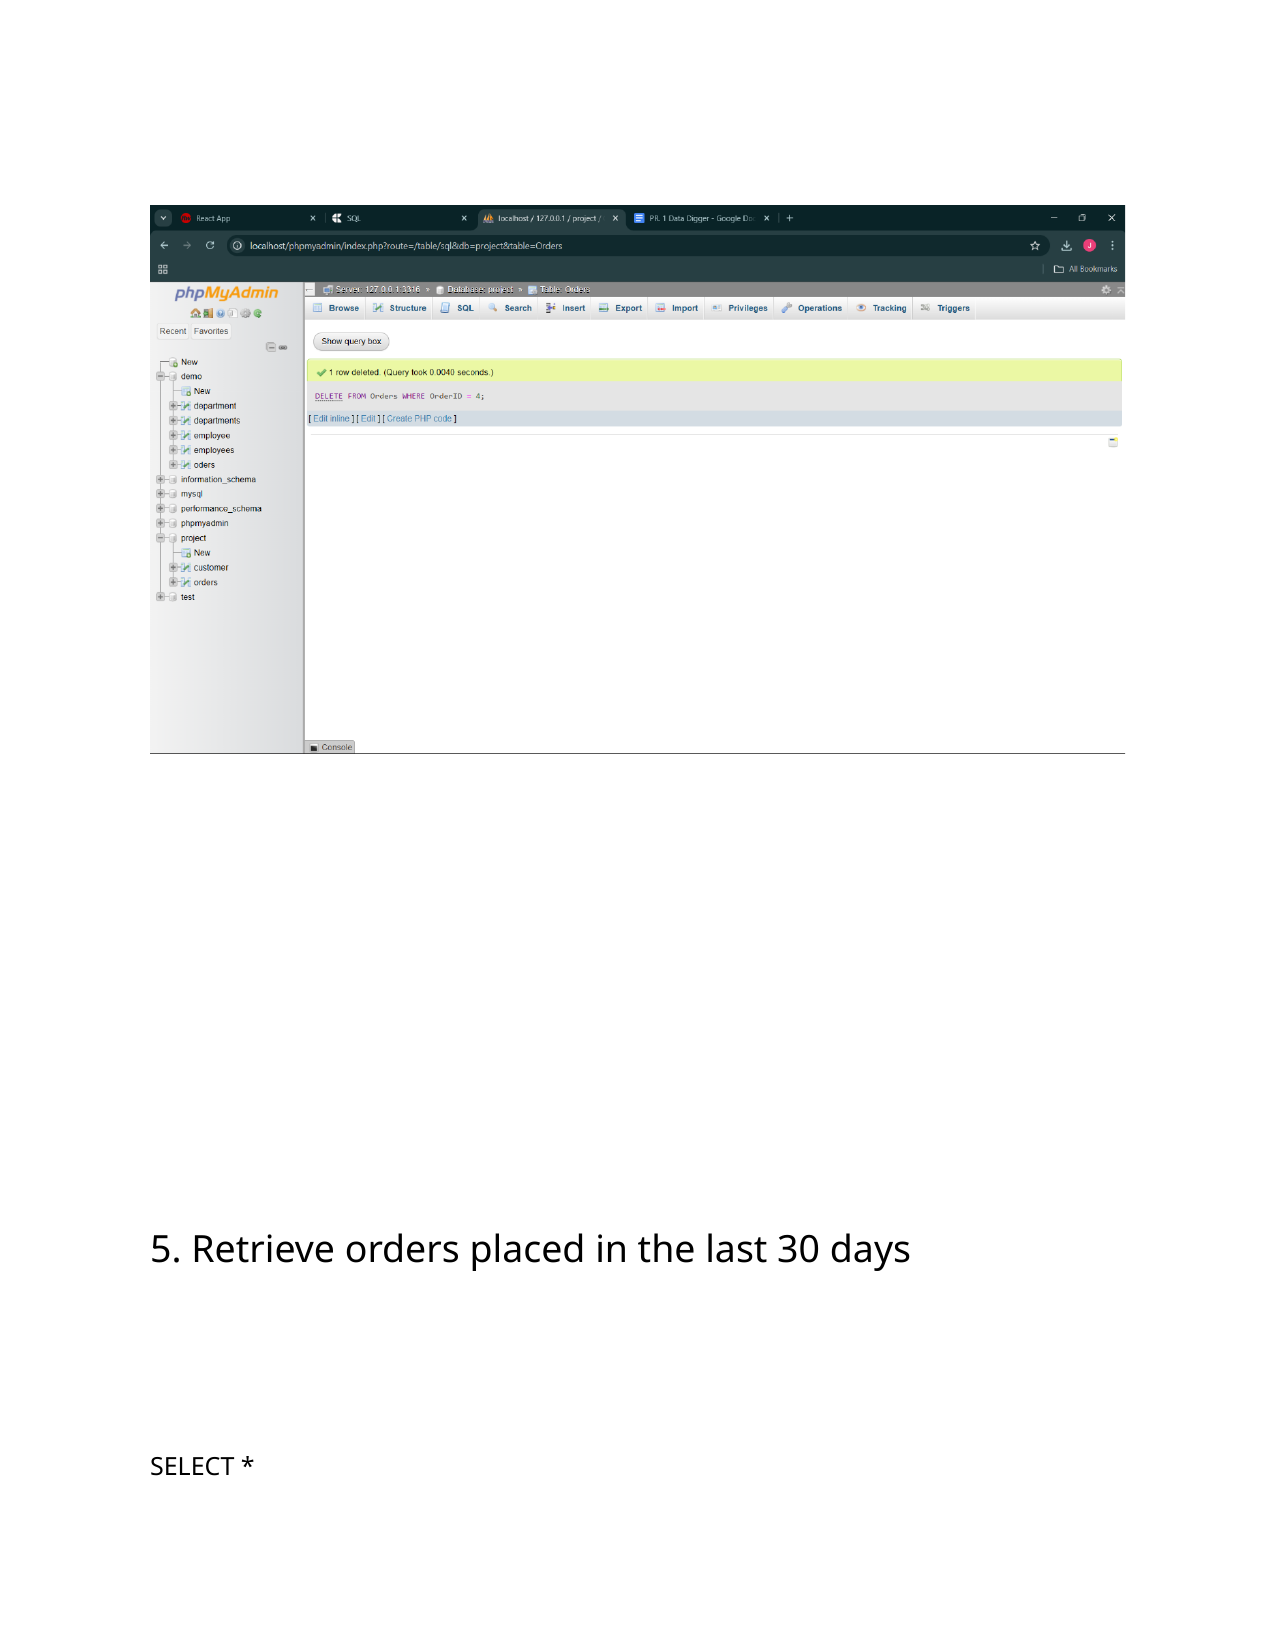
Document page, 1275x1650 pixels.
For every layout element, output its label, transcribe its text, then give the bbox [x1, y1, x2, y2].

text SELECT * [150, 1448, 1125, 1482]
picture [150, 205, 1125, 754]
text 5. Retrieve orders placed in the last 30 days [150, 1222, 1125, 1273]
